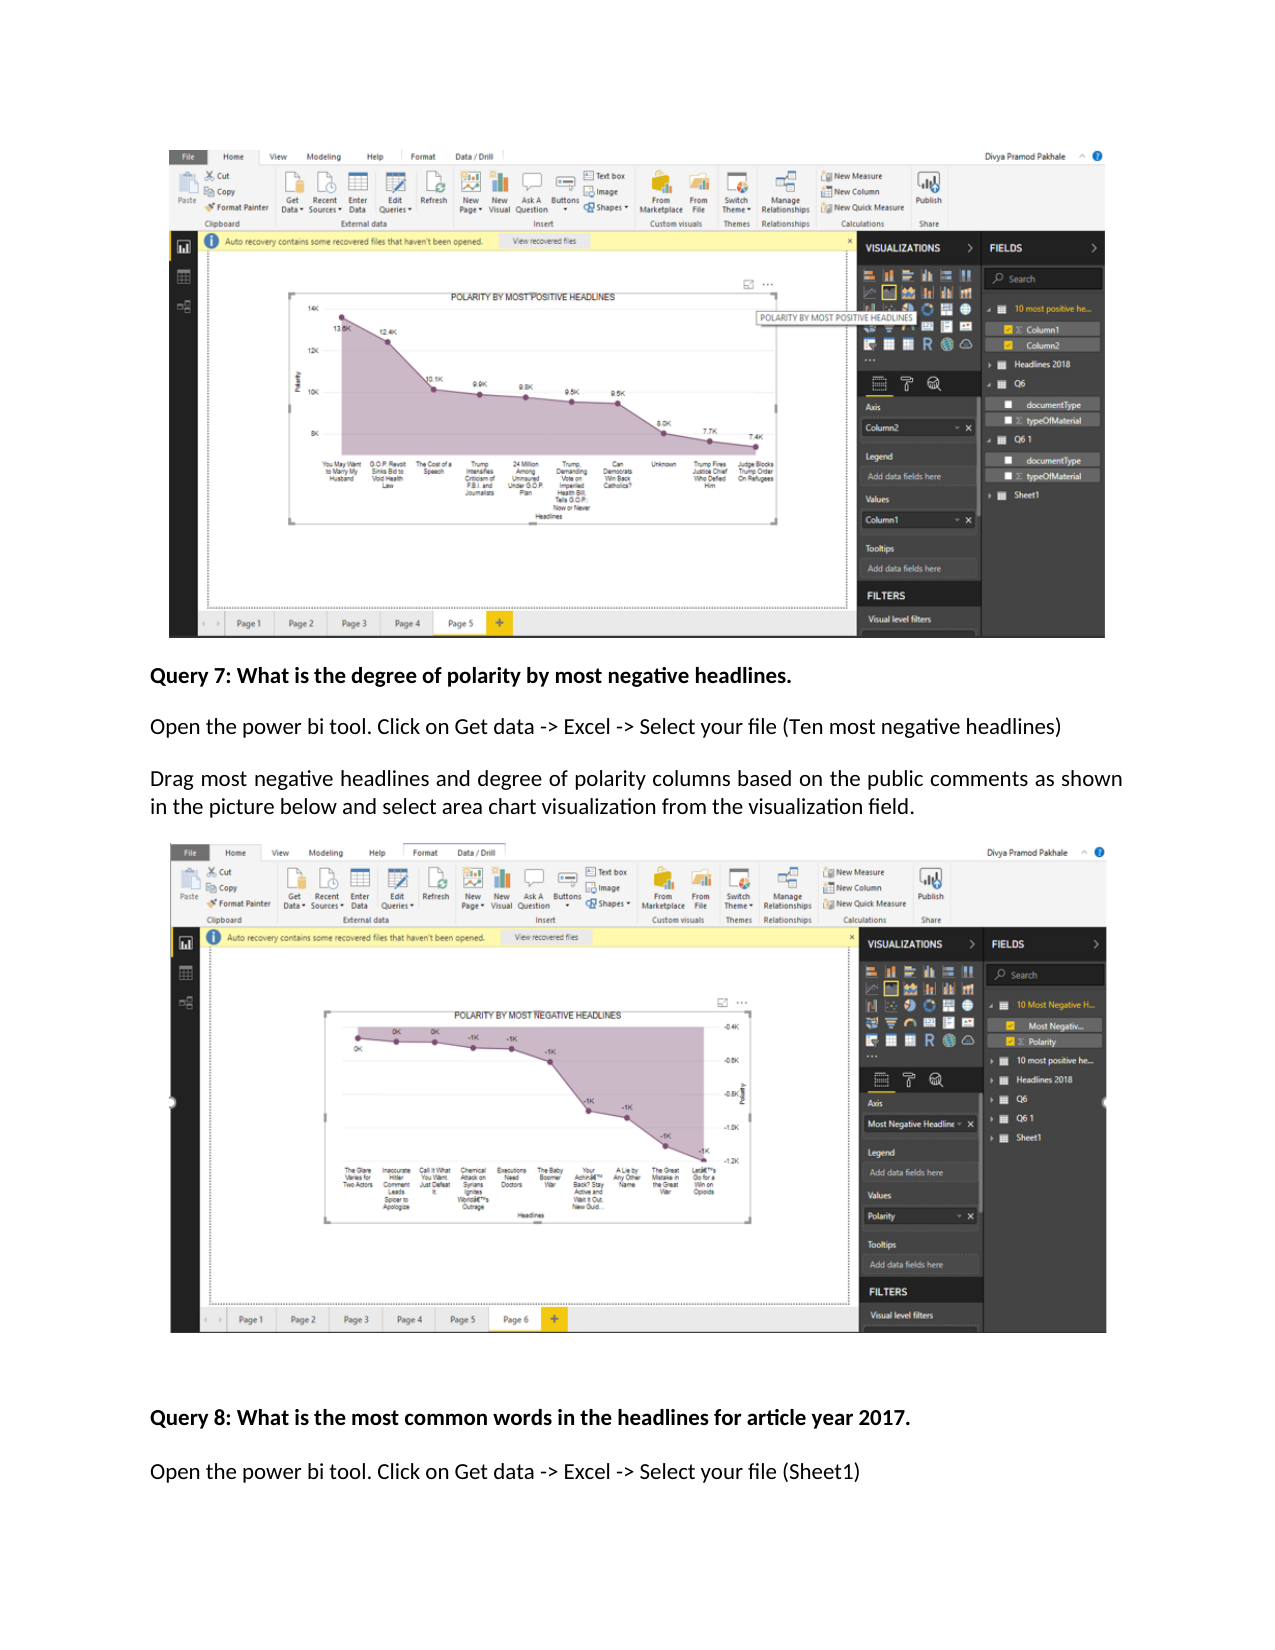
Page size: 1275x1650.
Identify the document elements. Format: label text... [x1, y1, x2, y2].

text Open the power bi tool. Click on Get data -> Excel -> Select your file (Sheet1) [150, 1457, 1125, 1485]
picture [168, 150, 1107, 638]
text Open the power bi tool. Click on Get data -> Excel -> Select your file (Ten most negative headlines) [150, 712, 1125, 740]
text Query 8: What is the most common words in the headlines for article year 2017. [150, 1403, 1125, 1431]
text Query 7: What is the degree of polarity by most negative headlines. [150, 661, 1125, 689]
text Drag most negative headlines and degree of polarity columns based on the public comments as shown in the picture below and select area chart visualization from the visualization field. [150, 764, 1125, 820]
picture [168, 843, 1107, 1333]
